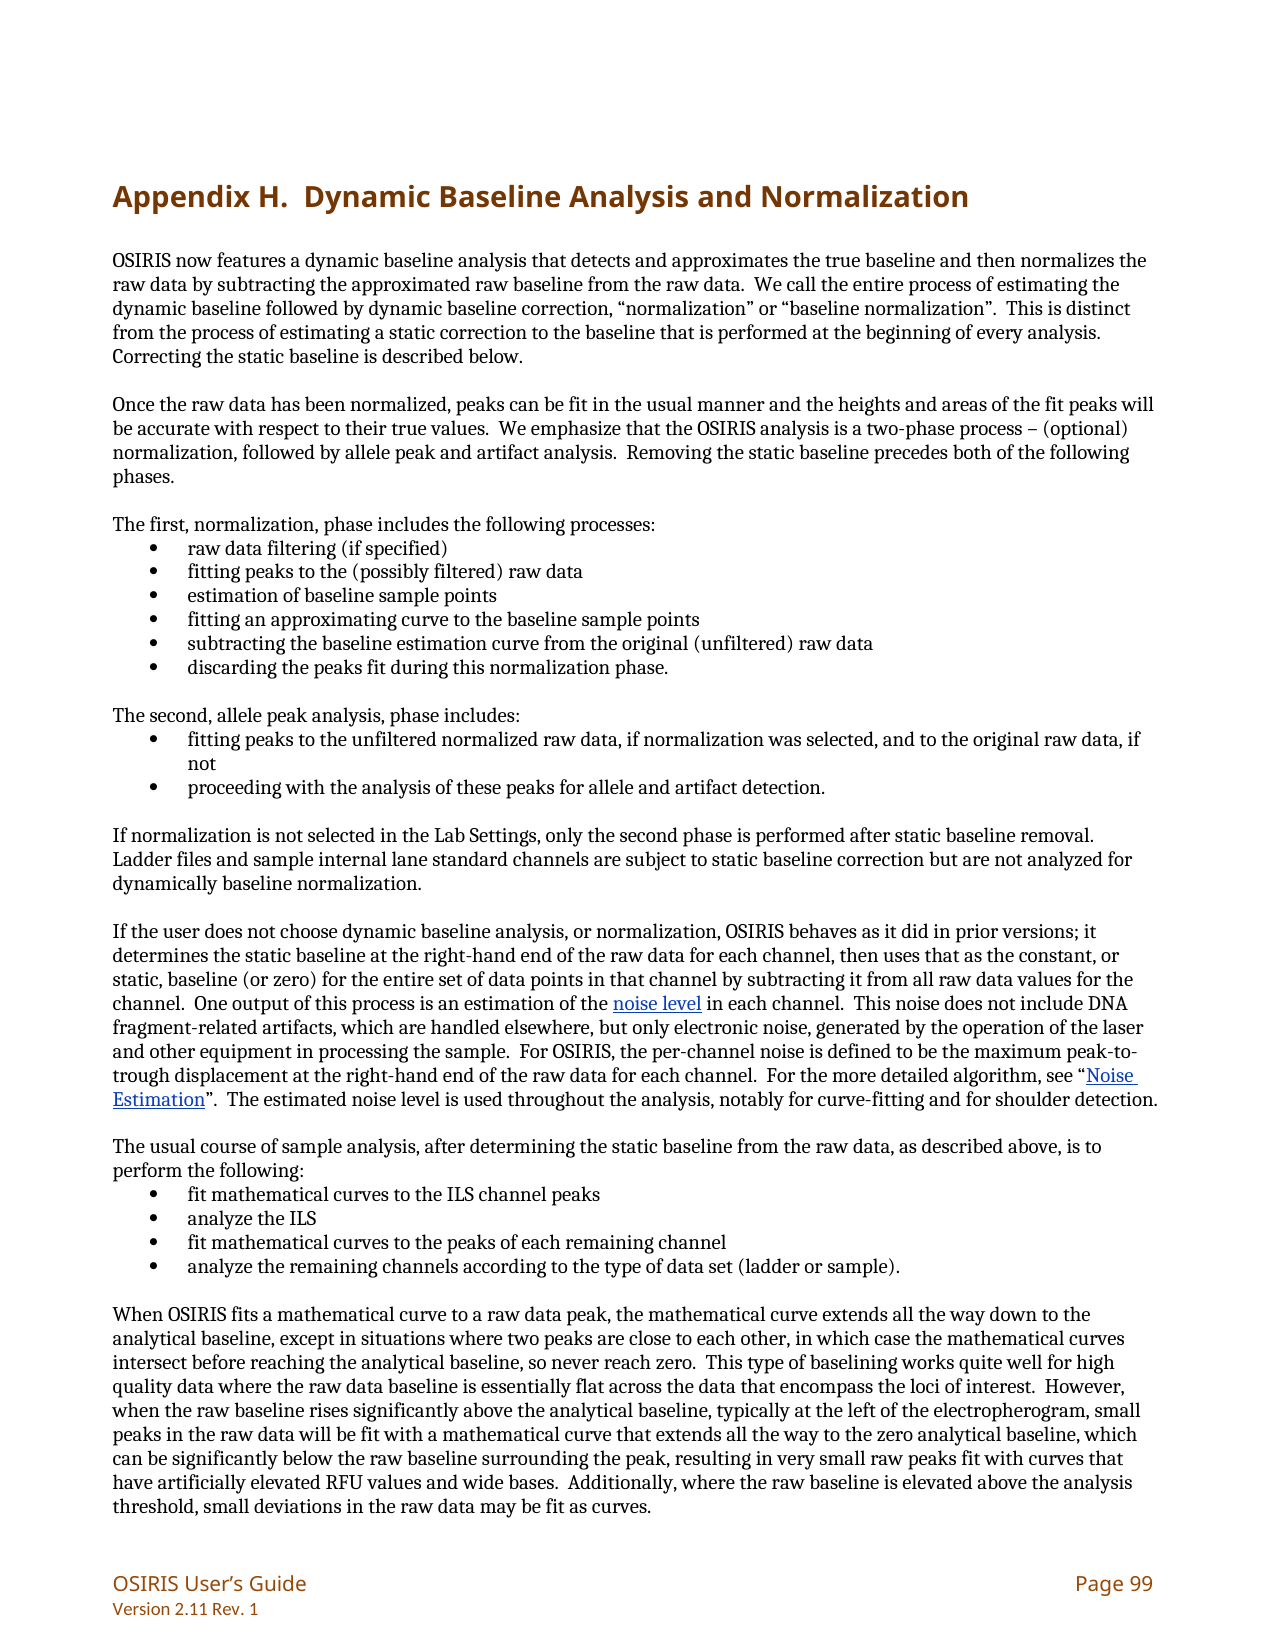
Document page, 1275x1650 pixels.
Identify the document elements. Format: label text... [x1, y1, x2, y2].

text If the user does not choose dynamic baseline analysis, or normalization, OSIRIS behaves as it did in prior versions; it determines the static baseline at the right-hand end of the raw data for each channel, then uses that as the constant, or static, baseline (or zero) for the entire set of data points in that channel by subtracting it from all raw data values for the channel. One output of this process is an estimation of the noise level in each channel. This noise does not include DNA fragment-related artifacts, which are handled elsewhere, but only electronic noise, generated by the operation of the laser and other equipment in processing the sample. For OSIRIS, the per-channel noise is defined to be the maximum peak-to-trough displacement at the right-hand end of the raw data for each channel. For the more detailed algorithm, see “Noise Estimation”. The estimated noise level is used throughout the analysis, notably for curve-fitting and for shoulder detection. [112, 919, 1162, 1111]
list fit mathematical curves to the peaks of each remaining channel [150, 1231, 1162, 1255]
list analyze the ILS [150, 1207, 1162, 1231]
text The usual course of sample analysis, after determining the static baseline from the raw data, as described above, is to perform the following: [112, 1135, 1162, 1183]
subtitle Appendix H. Dynamic Baseline Analysis and Normalization [112, 177, 1162, 216]
list proceeding with the analysis of these peaks for allele and artifact detection. [150, 776, 1162, 800]
list fitting peaks to the (possibly filtered) raw data [150, 560, 1162, 584]
list fit mathematical curves to the ILS channel peaks [150, 1183, 1162, 1207]
text OSIRIS now features a dynamic baseline analysis that detects and approximates the true baseline and then normalizes the raw data by subtracting the approximated raw baseline from the raw data. We call the entire process of estimating the dynamic baseline followed by dynamic baseline correction, “normalization” or “baseline normalization”. This is distinct from the process of estimating a static correction to the baseline that is performed at the beginning of every analysis. Correcting the static baseline is described below. [112, 249, 1162, 368]
text The second, allele peak analysis, phase includes: [112, 704, 1162, 728]
list analyze the remaining channels according to the type of data set (ladder or sample). [150, 1255, 1162, 1279]
list estimation of baseline sample points [150, 584, 1162, 608]
list fitting peaks to the unfiltered normalized raw data, if normalization was selected, and to the original raw data, if not [150, 728, 1162, 776]
text Once the raw data has been normalized, peaks can be fit in the usual manner and the heights and areas of the fit peaks will be accurate with respect to their true values. We emphasize that the OSIRIS analysis is a two-phase process – (optional) normalization, followed by allele peak and artifact analysis. Removing the static baseline precedes both of the following phases. [112, 392, 1162, 488]
text When OSIRIS fits a mathematical curve to a raw data peak, the mathematical curve extends all the way down to the analytical baseline, except in situations where two peaks are close to each other, in which case the mathematical curves intersect before reaching the analytical baseline, so never reach zero. This type of baselining works quite well for high quality data where the raw data baseline is essentially flat across the data that encompass the loci of interest. However, when the raw baseline rises significantly above the analytical baseline, typically at the left of the electropherogram, small peaks in the raw data will be fit with a mathematical curve that extends all the way to the zero analytical baseline, which can be significantly below the raw baseline surrounding the peak, resulting in very small raw peaks fit with curves that have artificially elevated RFU values and wide bases. Additionally, where the raw baseline is elevated above the analysis threshold, small deviations in the raw data may be fit as curves. [112, 1303, 1162, 1518]
list discarding the peaks fit during this normalization phase. [150, 656, 1162, 680]
text The first, normalization, phase includes the following processes: [112, 512, 1162, 536]
list fitting an approximating curve to the baseline sample points [150, 608, 1162, 632]
list subtracting the baseline estimation curve from the original (unfiltered) raw data [150, 632, 1162, 656]
list raw data filtering (if specified) [150, 536, 1162, 560]
text If normalization is not selected in the Lab Settings, only the second phase is performed after static baseline removal. Ladder files and sample internal lane standard channels are subject to static baseline correction but are not analyzed for dynamically baseline normalization. [112, 824, 1162, 896]
